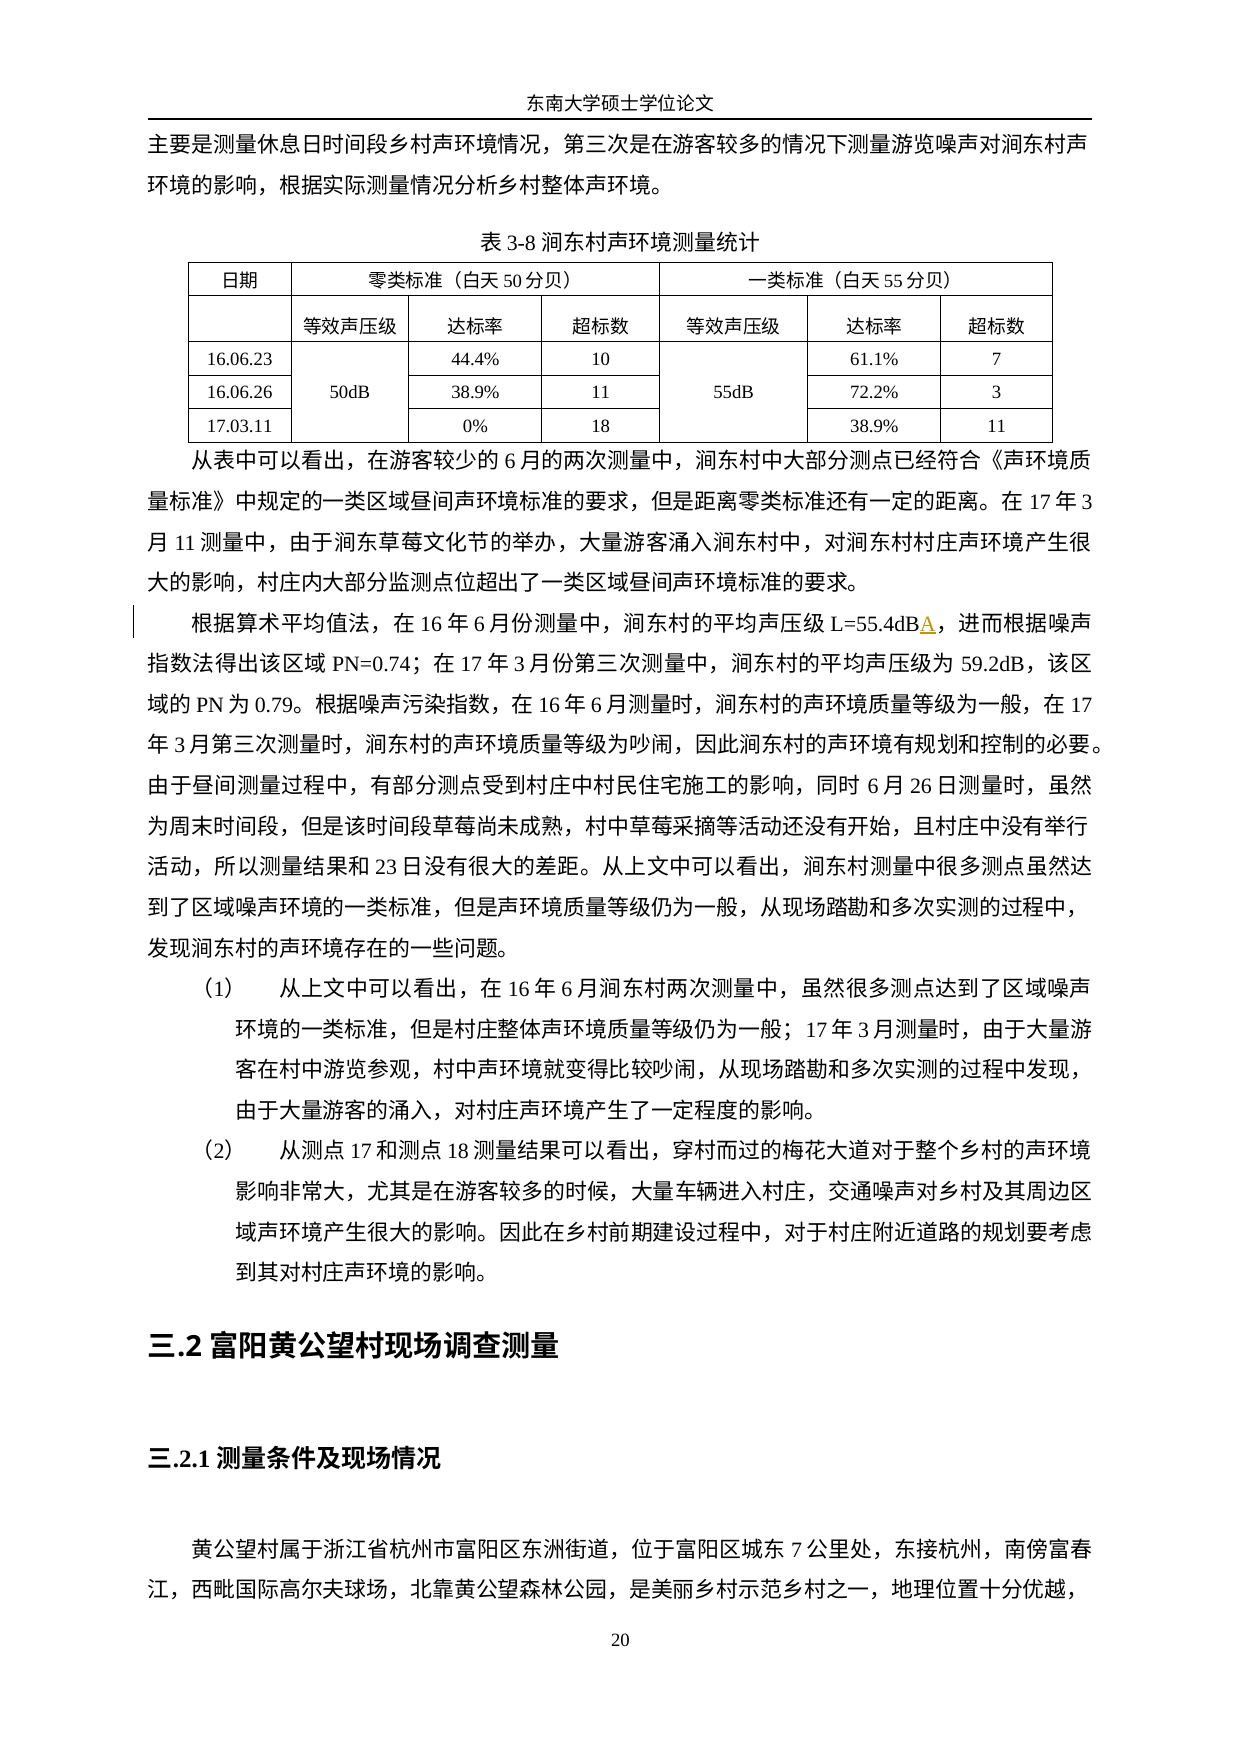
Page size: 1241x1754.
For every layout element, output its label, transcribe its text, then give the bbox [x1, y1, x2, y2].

table_cell 55dB [660, 342, 807, 442]
table_cell 超标数 [542, 296, 659, 341]
table_cell 达标率 [808, 296, 940, 341]
table_cell 11 [542, 376, 659, 408]
table_cell 7 [941, 342, 1052, 375]
table_cell 超标数 [941, 296, 1052, 341]
table_cell 16.06.23 [189, 342, 291, 375]
table_header 一类标准（白天55分贝） [660, 263, 1052, 295]
table_cell [189, 296, 291, 341]
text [148, 127, 1092, 200]
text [148, 1531, 1092, 1604]
table_cell 0% [409, 409, 541, 442]
table_cell 72.2% [808, 376, 940, 408]
list 从上文中可以看出，在16年6月涧东村两次测量中，虽然很多测点达到了区域噪声环境的一类标准，但是村庄整体声环境质量等级仍为一般；17年3月测量时，由于大量游客在村中游览参观，村中声环境就变得比较吵闹，从现场踏勘和多次实测的过程中发现，由于大量游客的涌入，对村庄声环境产生了一定程度的影响。 [191, 971, 1092, 1125]
table_cell 17.03.11 [189, 409, 291, 442]
text 富阳黄公望村现场调查测量 [148, 1311, 1092, 1376]
table_cell 达标率 [409, 296, 541, 341]
table_cell 16.06.26 [189, 376, 291, 408]
table_cell 18 [542, 409, 659, 442]
list 从测点17和测点18测量结果可以看出，穿村而过的梅花大道对于整个乡村的声环境影响非常大，尤其是在游客较多的时候，大量车辆进入村庄，交通噪声对乡村及其周边区域声环境产生很大的影响。因此在乡村前期建设过程中，对于村庄附近道路的规划要考虑到其对村庄声环境的影响。 [191, 1133, 1092, 1287]
table_cell 10 [542, 342, 659, 375]
text 从表中可以看出，在游客较少的6月的两次测量中，涧东村中大部分测点已经符合《声环境质量标准》中规定的一类区域昼间声环境标准的要求，但是距离零类标准还有一定的距离。在17年3月11测量中，由于涧东草莓文化节的举办，大量游客涌入涧东村中，对涧东村村庄声环境产生很大的影响，村庄内大部分监测点位超出了一类区域昼间声环境标准的要求。 [148, 443, 1092, 597]
text 测量条件及现场情况 [148, 1424, 1092, 1489]
table_cell 61.1% [808, 342, 940, 375]
text 表3-8 涧东村声环境测量统计 [148, 224, 1092, 257]
text 根据算术平均值法，在16年6月份测量中，涧东村的平均声压级L=55.4dB，进而根据噪声指数法得出该区域PN=0.74；在17年3月份第三次测量中，涧东村的平均声压级为59.2dB，该区域的PN为0.79。根据噪声污染指数，在16年6月测量时，涧东村的声环境质量等级为一般，在17年3月第三次测量时，涧东村的声环境质量等级为吵闹，因此涧东村的声环境有规划和控制的必要。由于昼间测量过程中，有部分测点受到村庄中村民住宅施工的影响，同时6月26日测量时，虽然为周末时间段，但是该时间段草莓尚未成熟，村中草莓采摘等活动还没有开始，且村庄中没有举行活动，所以测量结果和23日没有很大的差距。从上文中可以看出，涧东村测量中很多测点虽然达到了区域噪声环境的一类标准，但是声环境质量等级仍为一般，从现场踏勘和多次实测的过程中，发现涧东村的声环境存在的一些问题。 [148, 605, 1092, 963]
table_cell 50dB [292, 342, 408, 442]
table_header 日期 [189, 263, 291, 295]
table_cell 38.9% [409, 376, 541, 408]
table_cell 44.4% [409, 342, 541, 375]
table_cell 38.9% [808, 409, 940, 442]
table_header 零类标准（白天50分贝） [292, 263, 659, 295]
table_cell 等效声压级 [292, 296, 408, 341]
table_cell 3 [941, 376, 1052, 408]
table_cell 等效声压级 [660, 296, 807, 341]
table_cell 11 [941, 409, 1052, 442]
